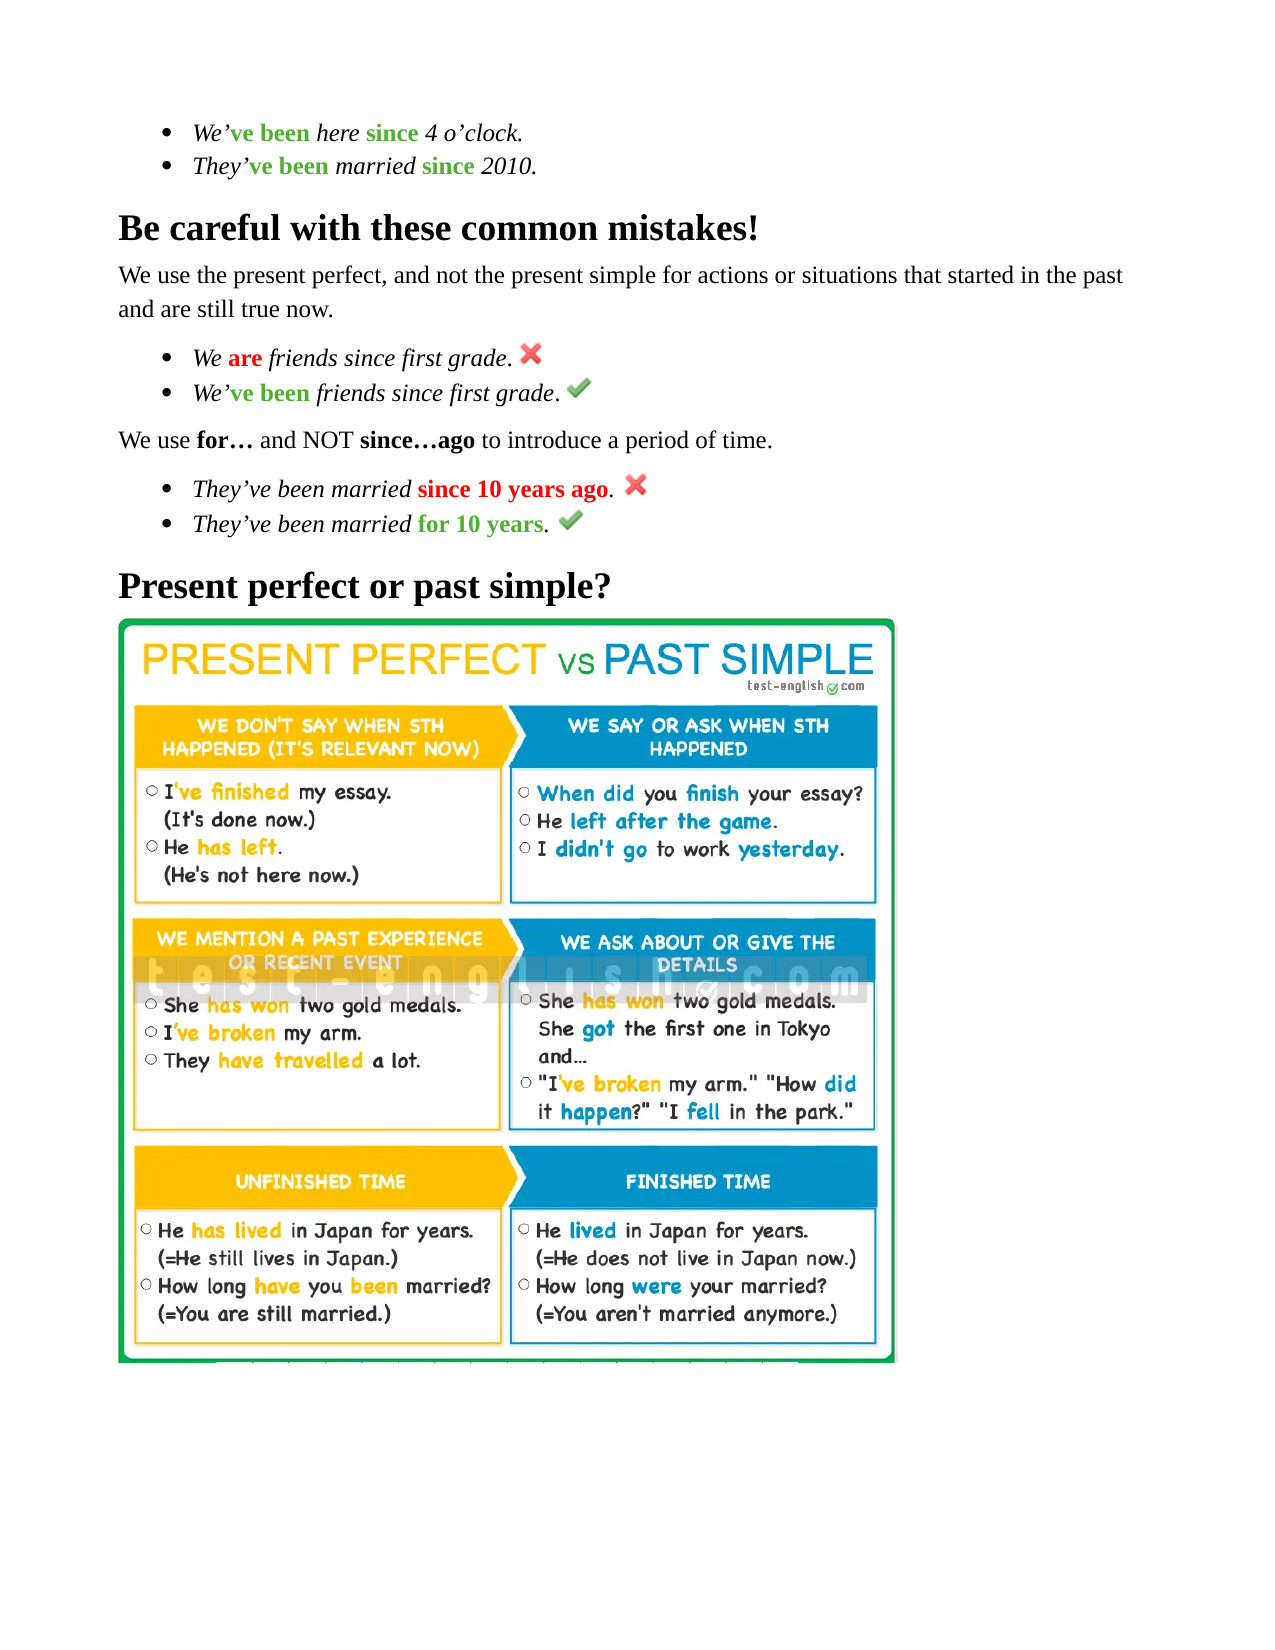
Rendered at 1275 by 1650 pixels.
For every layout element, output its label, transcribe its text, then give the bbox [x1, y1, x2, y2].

text We use for… and NOT since…ago to introduce a period of time. [118, 425, 1157, 454]
text We use the present perfect, and not the present simple for actions or situations that started in the past and are still true now. [118, 261, 1157, 322]
picture [518, 341, 544, 367]
list We’ve been friends since first grade. [162, 376, 1157, 406]
picture [558, 507, 584, 533]
list We are friends since first grade. [162, 341, 1157, 372]
subtitle Present perfect or past simple? [118, 563, 1157, 606]
list They’ve been married for 10 years. [162, 507, 1157, 538]
subtitle Be careful with these common mistakes! [118, 205, 1157, 248]
picture [623, 472, 649, 498]
list They’ve been married since 10 years ago. [162, 473, 1157, 503]
list They’ve been married since 2010. [162, 151, 1157, 180]
list We’ve been here since 4 o’clock. [162, 118, 1157, 147]
picture [118, 618, 900, 1363]
picture [566, 376, 592, 401]
